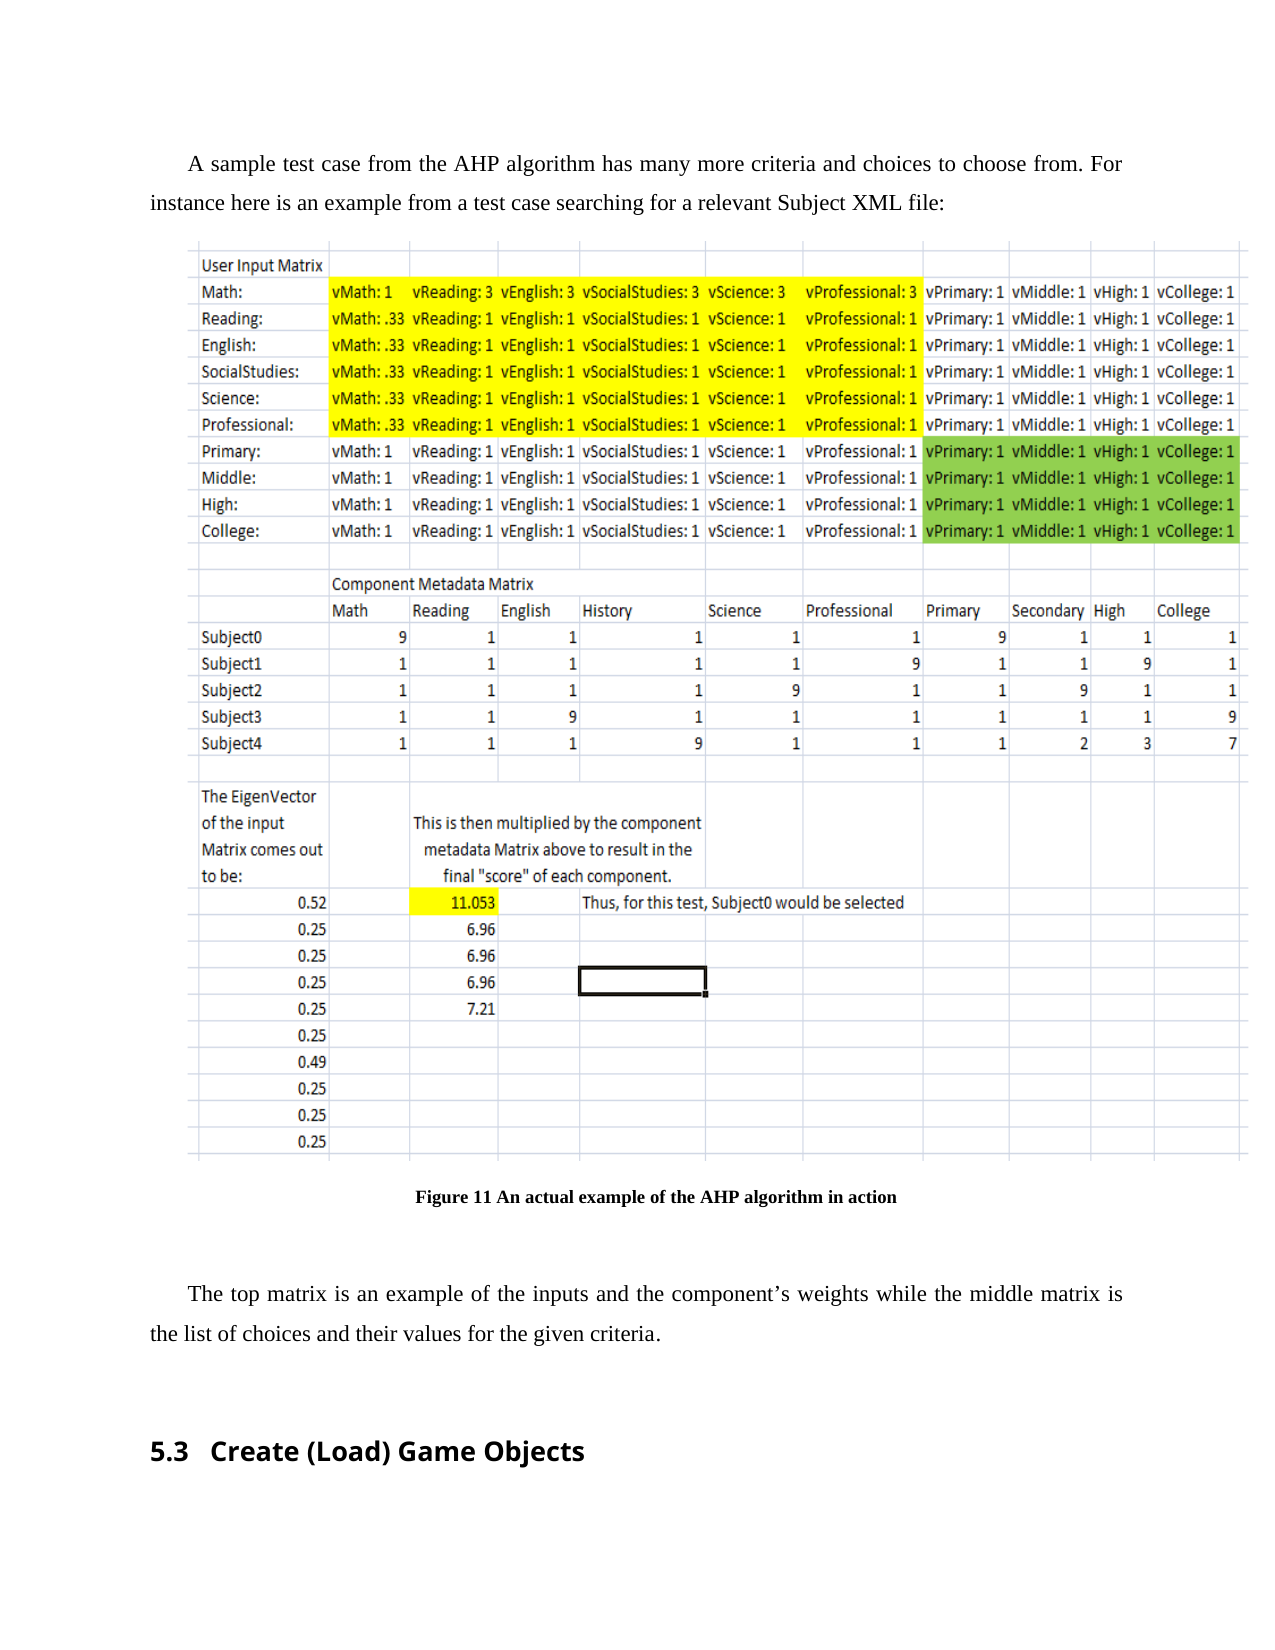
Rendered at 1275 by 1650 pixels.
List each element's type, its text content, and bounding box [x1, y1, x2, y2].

text A sample test case from the AHP algorithm has many more criteria and choices to choose from. For instance here is an example from a test case searching for a relevant Subject XML file: [150, 150, 1125, 216]
subtitle Create (Load) Game Objects [150, 1432, 1125, 1469]
text The top matrix is an example of the inputs and the component’s weights while the middle matrix is the list of choices and their values for the given criteria. [150, 1280, 1125, 1346]
picture [187, 241, 1249, 1161]
